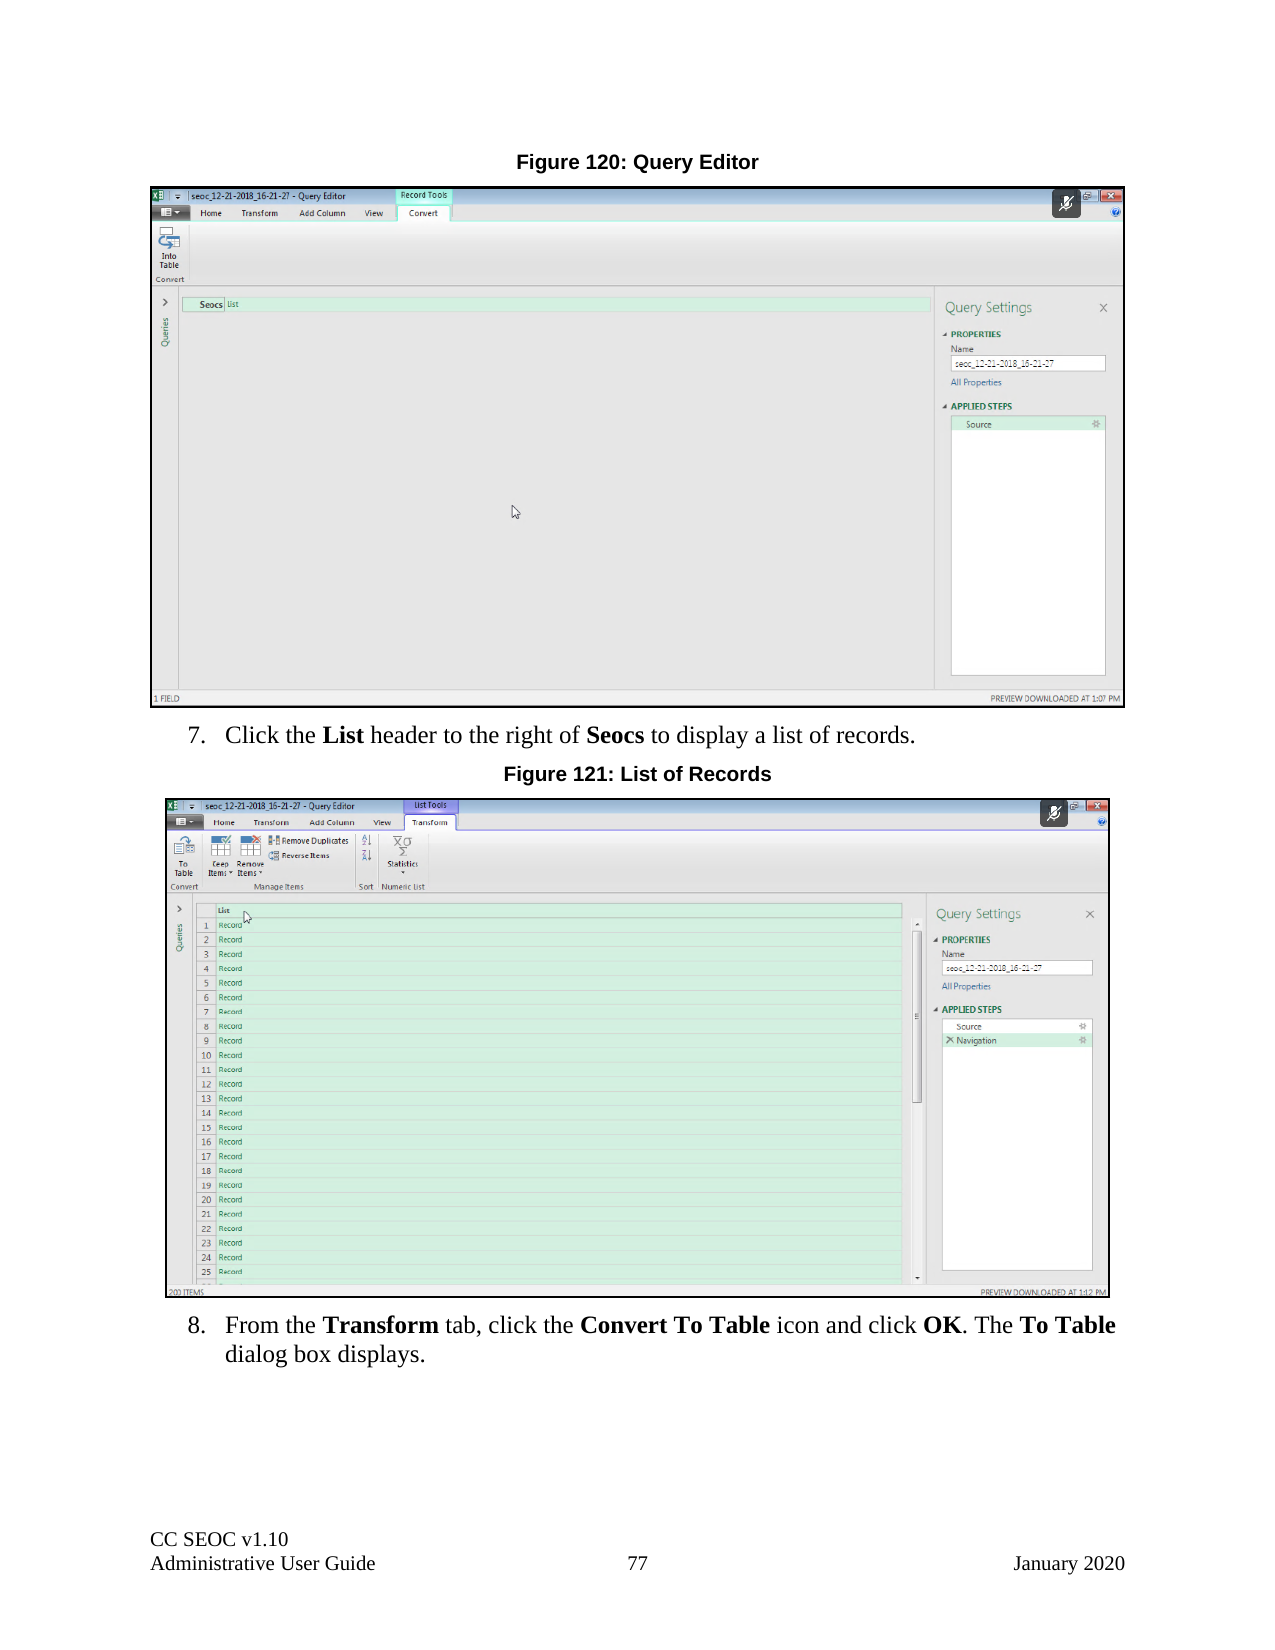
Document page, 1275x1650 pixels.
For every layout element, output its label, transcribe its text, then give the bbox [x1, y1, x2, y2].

text Figure 121: List of Records [150, 761, 1125, 785]
picture [167, 800, 1108, 1296]
text From the Transform tab, click the Convert To Table icon and click OK. The To Table dialog box displays. [187, 1310, 1125, 1368]
text Figure 120: Query Editor [150, 150, 1125, 174]
picture [152, 189, 1123, 706]
text Click the List header to the right of Seocs to display a list of records. [187, 720, 1125, 749]
